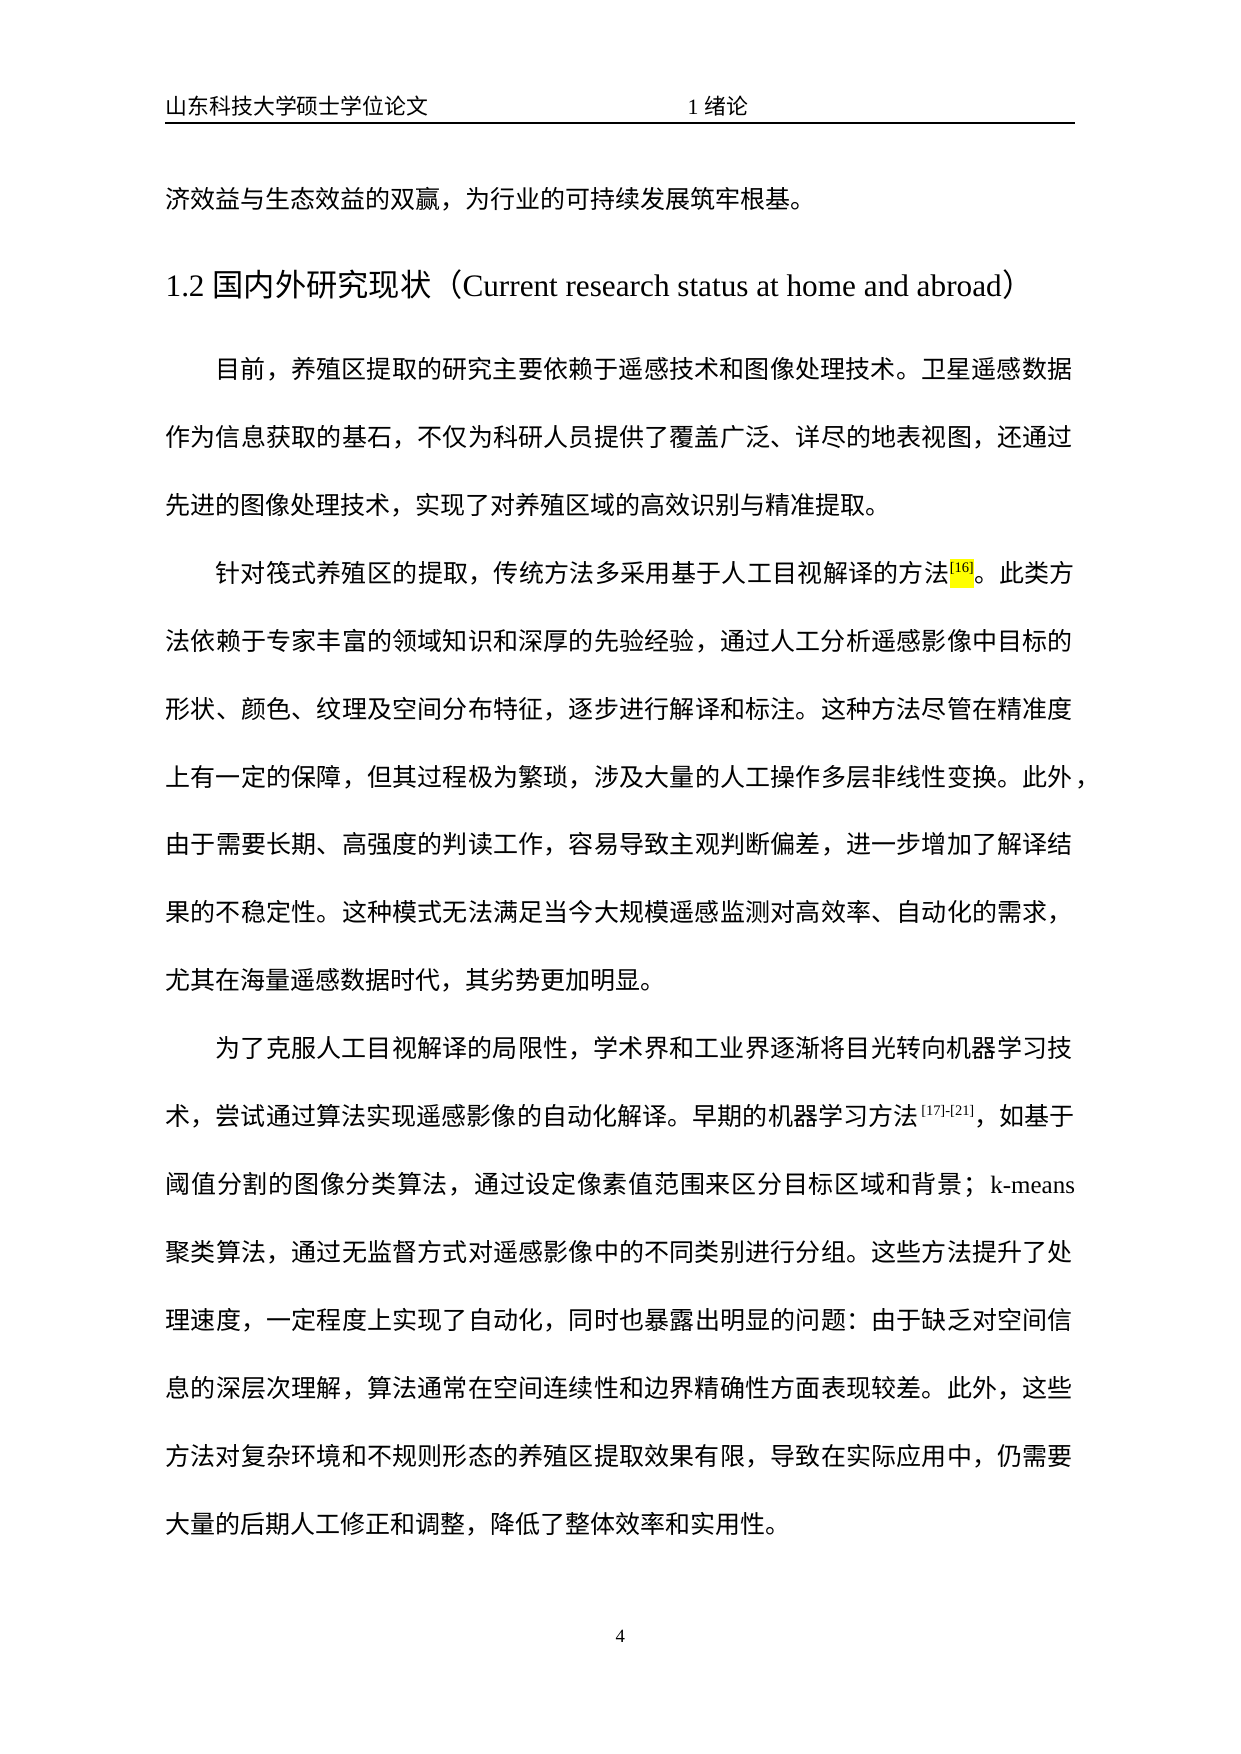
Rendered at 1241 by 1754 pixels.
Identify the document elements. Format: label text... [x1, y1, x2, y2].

text 为了克服人工目视解译的局限性，学术界和工业界逐渐将目光转向机器学习技术，尝试通过算法实现遥感影像的自动化解译。早期的机器学习方法[17-21]，如基于阈值分割的图像分类算法，通过设定像素值范围来区分目标区域和背景；k-means聚类算法，通过无监督方式对遥感影像中的不同类别进行分组。这些方法提升了处理速度，一定程度上实现了自动化，同时也暴露出明显的问题：由于缺乏对空间信息的深层次理解，算法通常在空间连续性和边界精确性方面表现较差。此外，这些方法对复杂环境和不规则形态的养殖区提取效果有限，导致在实际应用中，仍需要大量的后期人工修正和调整，降低了整体效率和实用性。 [165, 1013, 1075, 1556]
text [165, 164, 1075, 232]
text 目前，养殖区提取的研究主要依赖于遥感技术和图像处理技术。卫星遥感数据作为信息获取的基石，不仅为科研人员提供了覆盖广泛、详尽的地表视图，还通过先进的图像处理技术，实现了对养殖区域的高效识别与精准提取。 [165, 334, 1075, 537]
subtitle 1.2 国内外研究现状（Current research status at home and abroad） [165, 249, 1075, 317]
text 针对筏式养殖区的提取，传统方法多采用基于人工目视解译的方法[16]。此类方法依赖于专家丰富的领域知识和深厚的先验经验，通过人工分析遥感影像中目标的形状、颜色、纹理及空间分布特征，逐步进行解译和标注。这种方法尽管在精准度上有一定的保障，但其过程极为繁琐，涉及大量的人工操作多层非线性变换。此外，由于需要长期、高强度的判读工作，容易导致主观判断偏差，进一步增加了解译结果的不稳定性。这种模式无法满足当今大规模遥感监测对高效率、自动化的需求，尤其在海量遥感数据时代，其劣势更加明显。 [165, 537, 1075, 1013]
